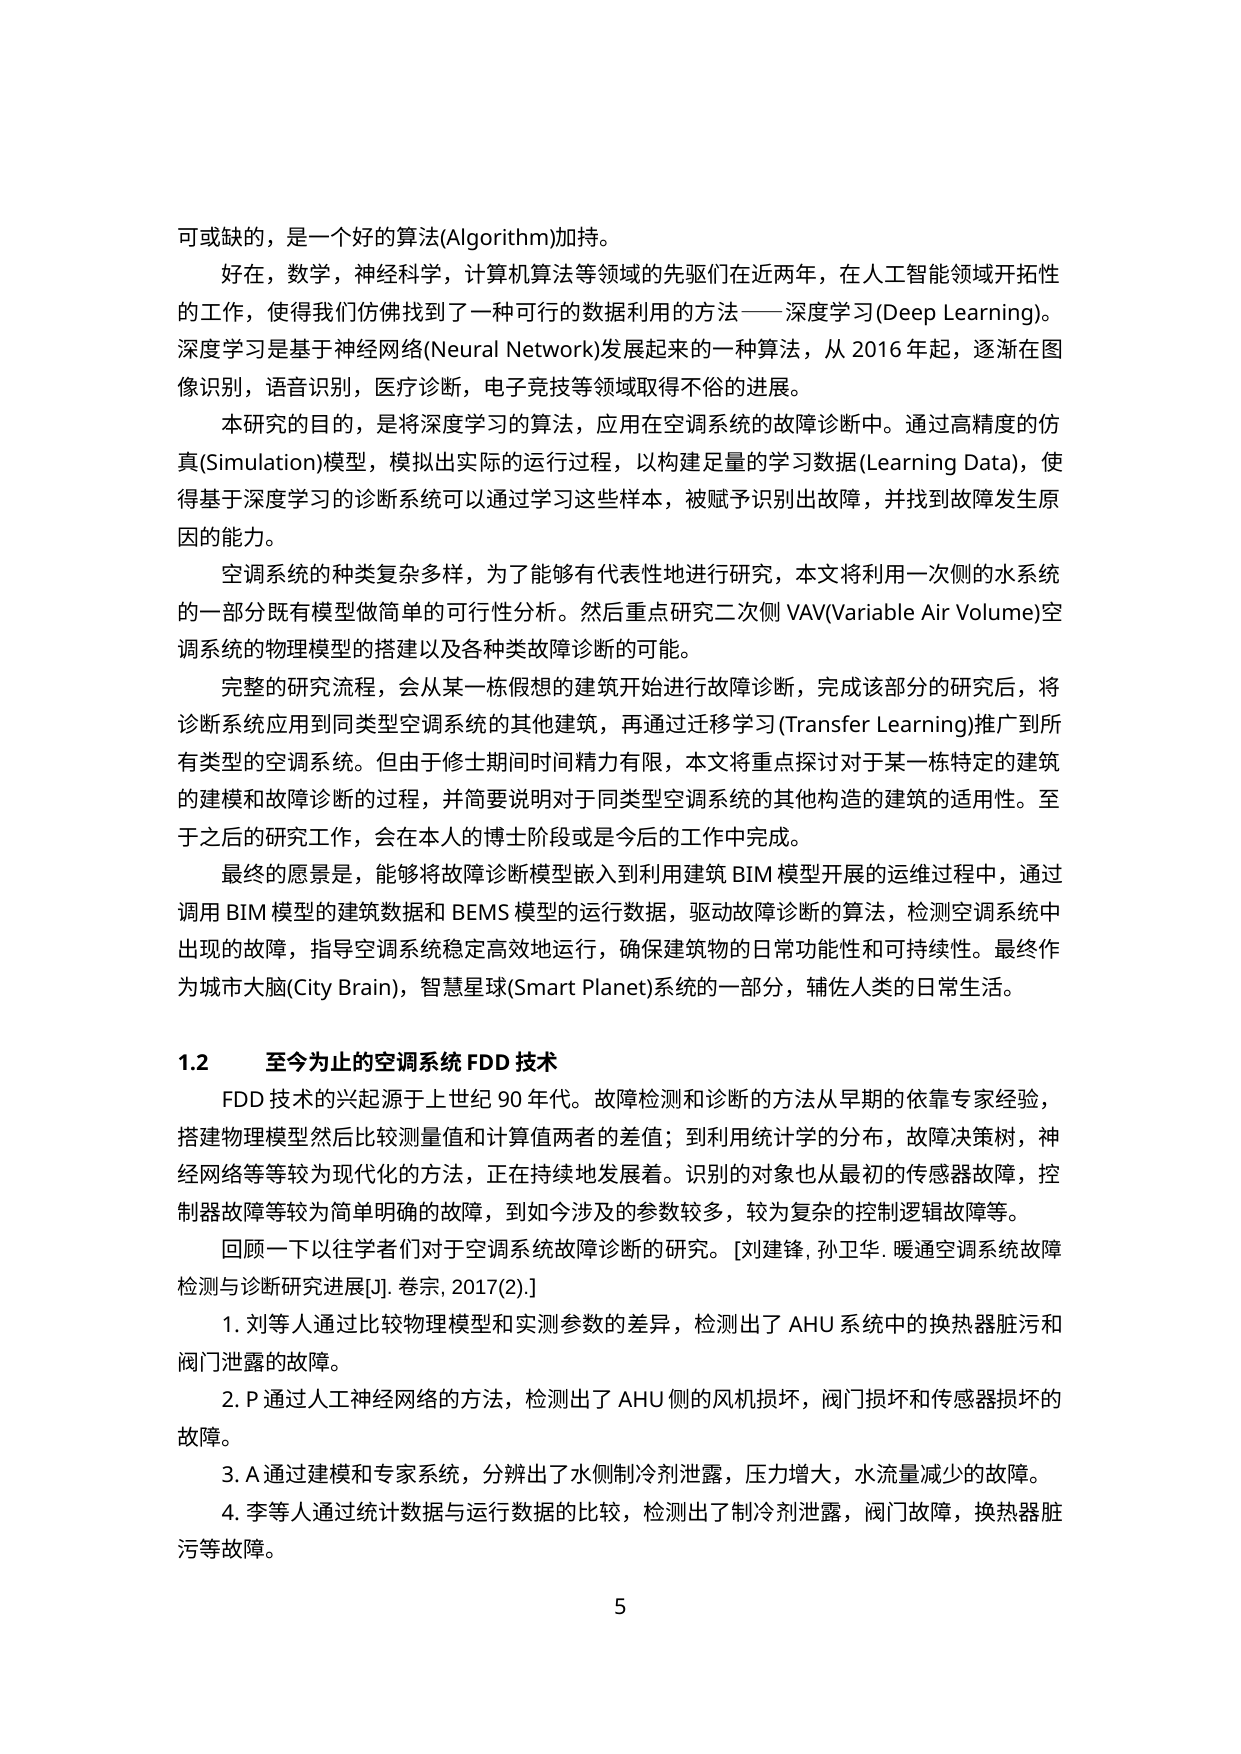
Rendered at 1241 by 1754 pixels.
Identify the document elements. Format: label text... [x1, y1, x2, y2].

text 本研究的目的，是将深度学习的算法，应用在空调系统的故障诊断中。通过高精度的仿真(Simulation)模型，模拟出实际的运行过程，以构建足量的学习数据(Learning Data)，使得基于深度学习的诊断系统可以通过学习这些样本，被赋予识别出故障，并找到故障发生原因的能力。 [177, 404, 1063, 554]
subtitle 至今为止的空调系统FDD技术 [177, 1042, 1063, 1079]
text 4. 李等人通过统计数据与运行数据的比较，检测出了制冷剂泄露，阀门故障，换热器脏污等故障。 [177, 1492, 1063, 1567]
text 3. A通过建模和专家系统，分辨出了水侧制冷剂泄露，压力增大，水流量减少的故障。 [177, 1454, 1063, 1492]
text 好在，数学，神经科学，计算机算法等领域的先驱们在近两年，在人工智能领域开拓性的工作，使得我们仿佛找到了一种可行的数据利用的方法——深度学习(Deep Learning)。深度学习是基于神经网络(Neural Network)发展起来的一种算法，从2016年起，逐渐在图像识别，语音识别，医疗诊断，电子竞技等领域取得不俗的进展。 [177, 254, 1063, 404]
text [177, 217, 1063, 254]
text 1. 刘等人通过比较物理模型和实测参数的差异，检测出了AHU系统中的换热器脏污和阀门泄露的故障。 [177, 1304, 1063, 1379]
text 2. P通过人工神经网络的方法，检测出了AHU侧的风机损坏，阀门损坏和传感器损坏的故障。 [177, 1379, 1063, 1454]
text 空调系统的种类复杂多样，为了能够有代表性地进行研究，本文将利用一次侧的水系统的一部分既有模型做简单的可行性分析。然后重点研究二次侧VAV(Variable Air Volume)空调系统的物理模型的搭建以及各种类故障诊断的可能。 [177, 554, 1063, 667]
text 最终的愿景是，能够将故障诊断模型嵌入到利用建筑BIM模型开展的运维过程中，通过调用BIM模型的建筑数据和BEMS模型的运行数据，驱动故障诊断的算法，检测空调系统中出现的故障，指导空调系统稳定高效地运行，确保建筑物的日常功能性和可持续性。最终作为城市大脑(City Brain)，智慧星球(Smart Planet)系统的一部分，辅佐人类的日常生活。 [177, 854, 1063, 1004]
text 回顾一下以往学者们对于空调系统故障诊断的研究。[刘建锋, 孙卫华. 暖通空调系统故障检测与诊断研究进展[J]. 卷宗, 2017(2).] [177, 1229, 1063, 1304]
text 完整的研究流程，会从某一栋假想的建筑开始进行故障诊断，完成该部分的研究后，将诊断系统应用到同类型空调系统的其他建筑，再通过迁移学习(Transfer Learning)推广到所有类型的空调系统。但由于修士期间时间精力有限，本文将重点探讨对于某一栋特定的建筑的建模和故障诊断的过程，并简要说明对于同类型空调系统的其他构造的建筑的适用性。至于之后的研究工作，会在本人的博士阶段或是今后的工作中完成。 [177, 667, 1063, 854]
text FDD技术的兴起源于上世纪90年代。故障检测和诊断的方法从早期的依靠专家经验，搭建物理模型然后比较测量值和计算值两者的差值；到利用统计学的分布，故障决策树，神经网络等等较为现代化的方法，正在持续地发展着。识别的对象也从最初的传感器故障，控制器故障等较为简单明确的故障，到如今涉及的参数较多，较为复杂的控制逻辑故障等。 [177, 1079, 1063, 1229]
